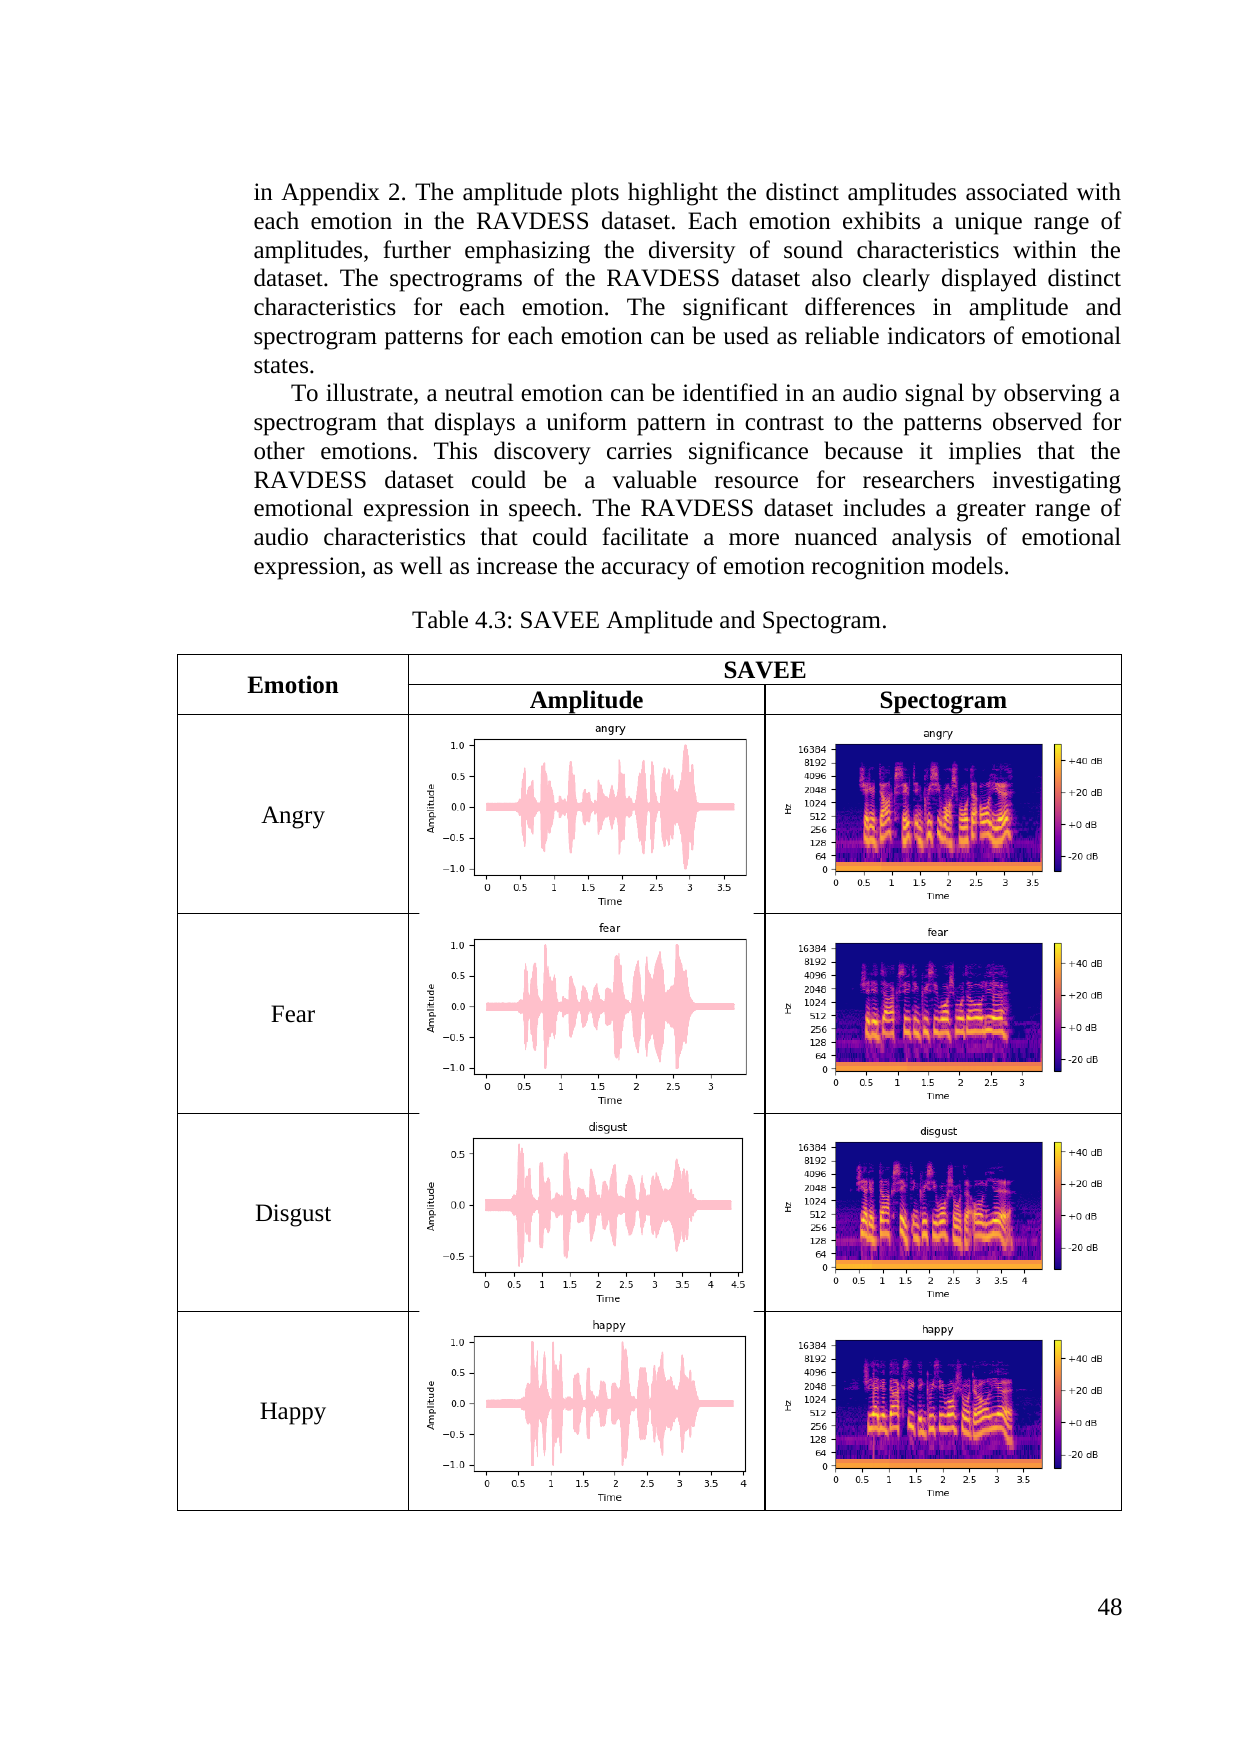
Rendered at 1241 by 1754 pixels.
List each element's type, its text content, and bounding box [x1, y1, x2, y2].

text To illustrate, a neutral emotion can be identified in an audio signal by observing a spectrogram that displays a uniform pattern in contrast to the patterns observed for other emotions. This discovery carries significance because it implies that the RAVDESS dataset could be a valuable resource for researchers investigating emotional expression in speech. The RAVDESS dataset includes a greater range of audio characteristics that could facilitate a more nuanced analysis of emotional expression, as well as increase the accuracy of emotion recognition models. [253, 378, 1122, 580]
table_cell Angry [178, 715, 408, 913]
table_cell [754, 1114, 764, 1311]
table_header Emotion [178, 655, 408, 714]
table_cell [754, 715, 764, 913]
table_cell [766, 1114, 1121, 1311]
table_cell [754, 1312, 764, 1510]
table_cell Spectogram [766, 685, 1121, 714]
picture [776, 1316, 1111, 1505]
table_cell [409, 715, 419, 913]
text Table 4.3: SAVEE Amplitude and Spectogram. [177, 605, 1122, 633]
table_header SAVEE [409, 655, 1121, 684]
table_cell Happy [178, 1312, 408, 1510]
picture [776, 1118, 1111, 1306]
picture [776, 919, 1111, 1108]
table_cell [766, 715, 1121, 913]
table_cell [409, 914, 419, 1113]
table_cell Fear [178, 914, 408, 1113]
table_cell Disgust [178, 1114, 408, 1311]
table_cell Amplitude [409, 685, 764, 714]
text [253, 177, 1122, 378]
table_cell [409, 1312, 419, 1510]
table_cell [754, 914, 764, 1113]
picture [419, 715, 754, 1510]
table_cell [766, 1312, 1121, 1510]
table_cell [409, 1114, 419, 1311]
picture [776, 720, 1111, 908]
table_cell [766, 914, 1121, 1113]
